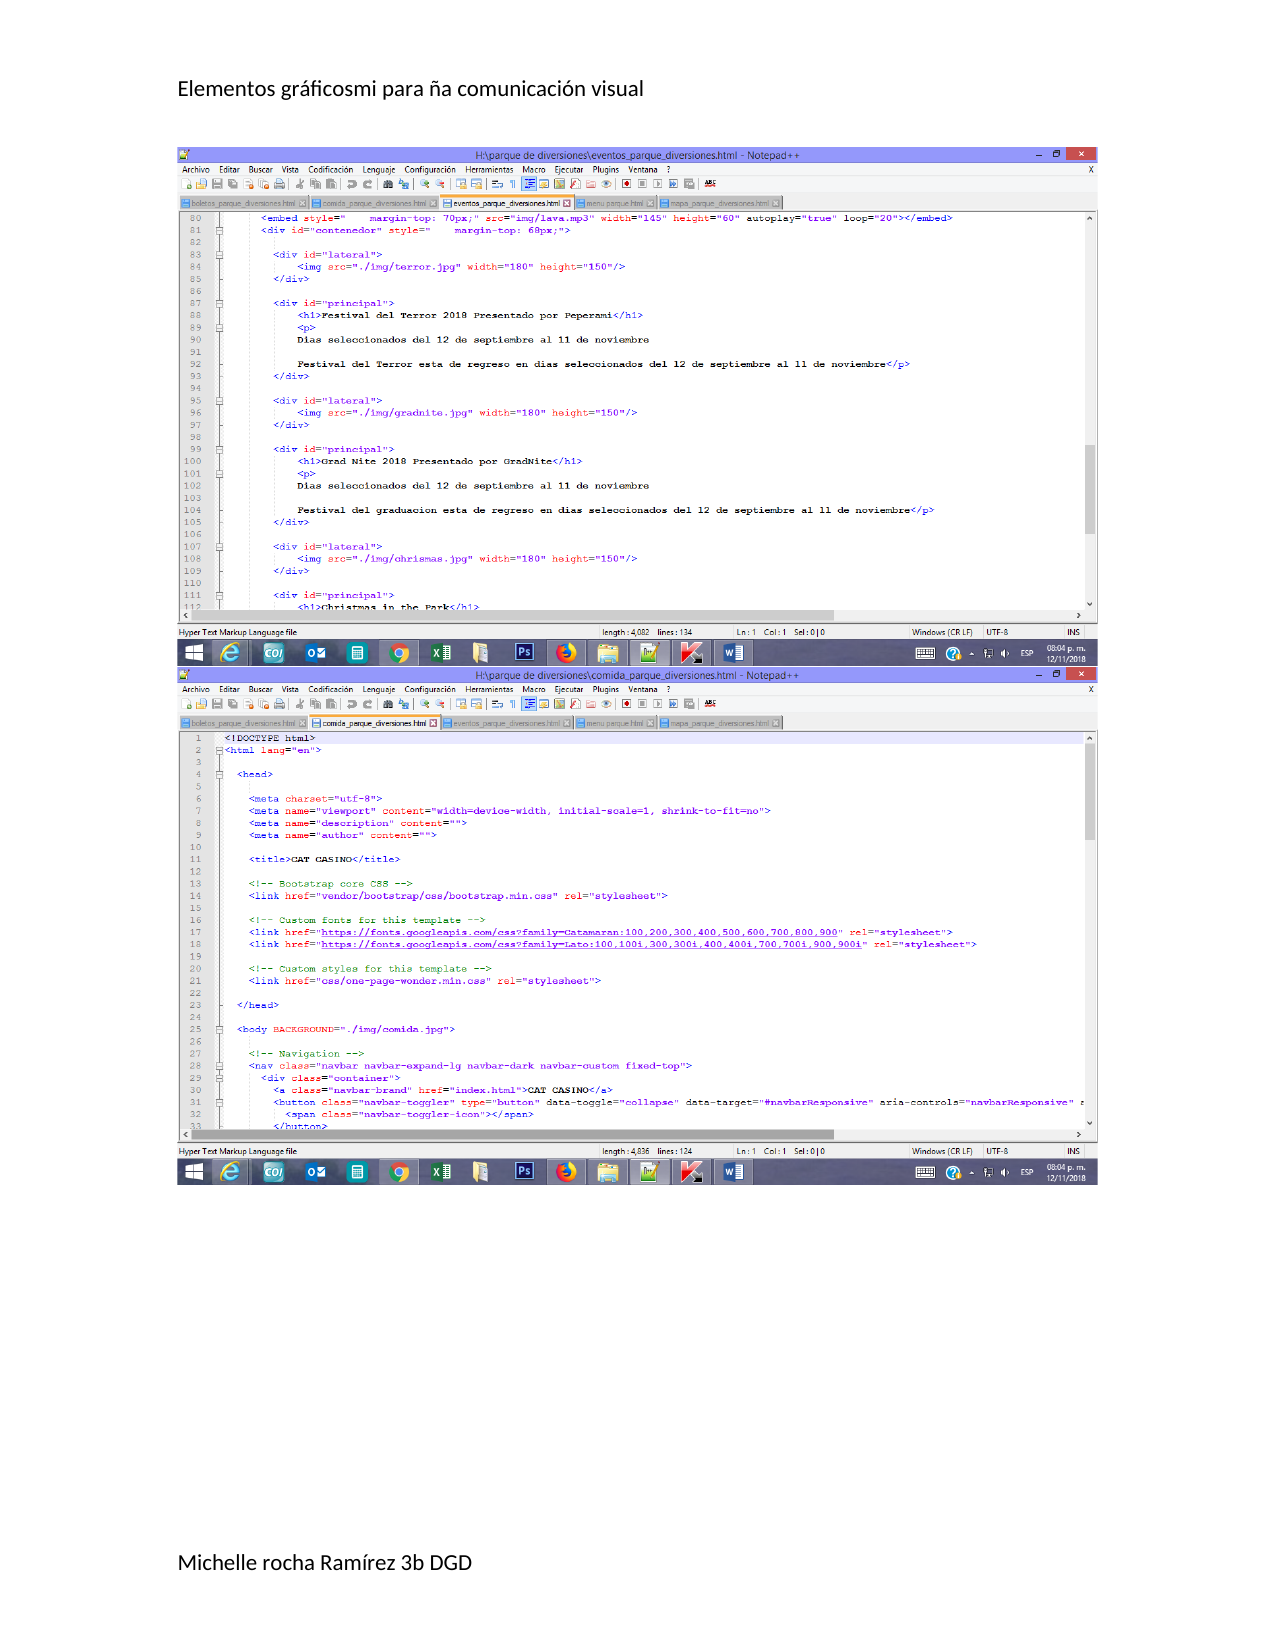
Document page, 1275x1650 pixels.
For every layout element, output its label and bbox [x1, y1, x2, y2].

picture [177, 667, 1098, 1185]
picture [177, 147, 1098, 666]
